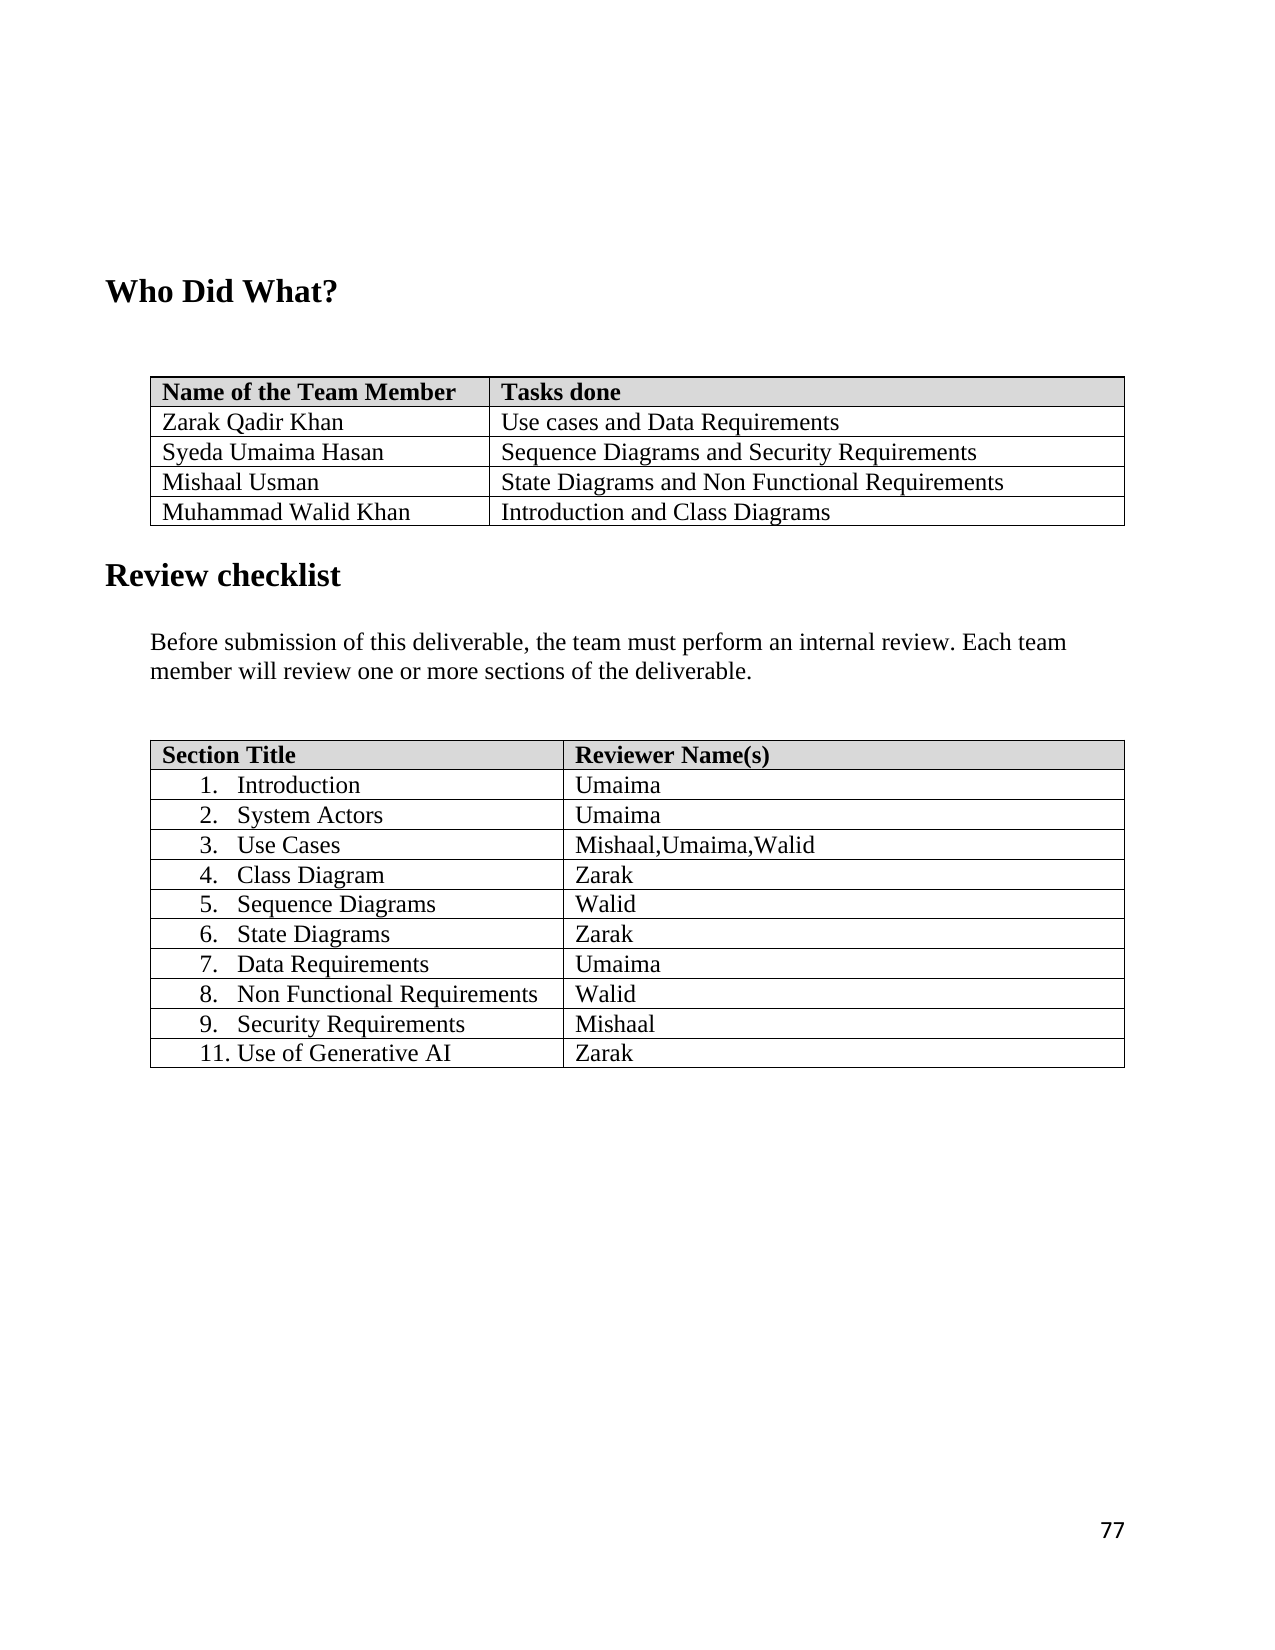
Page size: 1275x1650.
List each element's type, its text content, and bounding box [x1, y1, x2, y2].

subtitle Who Did What? [105, 271, 1125, 309]
table_cell Use Cases [151, 830, 563, 859]
table_cell Muhammad Walid Khan [151, 497, 489, 525]
table_cell Security Requirements [151, 1009, 563, 1037]
table_cell Introduction and Class Diagrams [490, 497, 1124, 525]
table_cell Class Diagram [151, 860, 563, 888]
table_cell Umaima [564, 770, 1124, 799]
table_cell Umaima [564, 949, 1124, 978]
table_cell Zarak [564, 919, 1124, 948]
table_cell Zarak [564, 860, 1124, 888]
table_cell State Diagrams and Non Functional Requirements [490, 467, 1124, 496]
table_cell Non Functional Requirements [151, 979, 563, 1008]
subtitle Review checklist [105, 555, 1125, 593]
text Before submission of this deliverable, the team must perform an internal review. Each team member will review one or more sections of the deliverable. [150, 627, 1125, 684]
table_cell Use cases and Data Requirements [490, 407, 1124, 436]
table_cell Introduction [151, 770, 563, 799]
table_header Section Title [151, 741, 563, 769]
table_cell Sequence Diagrams [151, 890, 563, 918]
table_header Reviewer Name(s) [564, 741, 1124, 769]
table_cell Mishaal [564, 1009, 1124, 1037]
table_header Name of the Team Member [151, 378, 489, 406]
table_cell Walid [564, 890, 1124, 918]
table_cell Data Requirements [151, 949, 563, 978]
table_cell System Actors [151, 800, 563, 829]
table_header Tasks done [490, 378, 1124, 406]
table_cell Syeda Umaima Hasan [151, 437, 489, 466]
table_cell Mishaal Usman [151, 467, 489, 496]
table_cell Sequence Diagrams and Security Requirements [490, 437, 1124, 466]
table_cell 11. Use of Generative AI [151, 1039, 563, 1067]
table_cell Zarak [564, 1039, 1124, 1067]
table_cell Umaima [564, 800, 1124, 829]
table_cell Zarak Qadir Khan [151, 407, 489, 436]
table_cell State Diagrams [151, 919, 563, 948]
table_cell Mishaal,Umaima,Walid [564, 830, 1124, 859]
table_cell Walid [564, 979, 1124, 1008]
